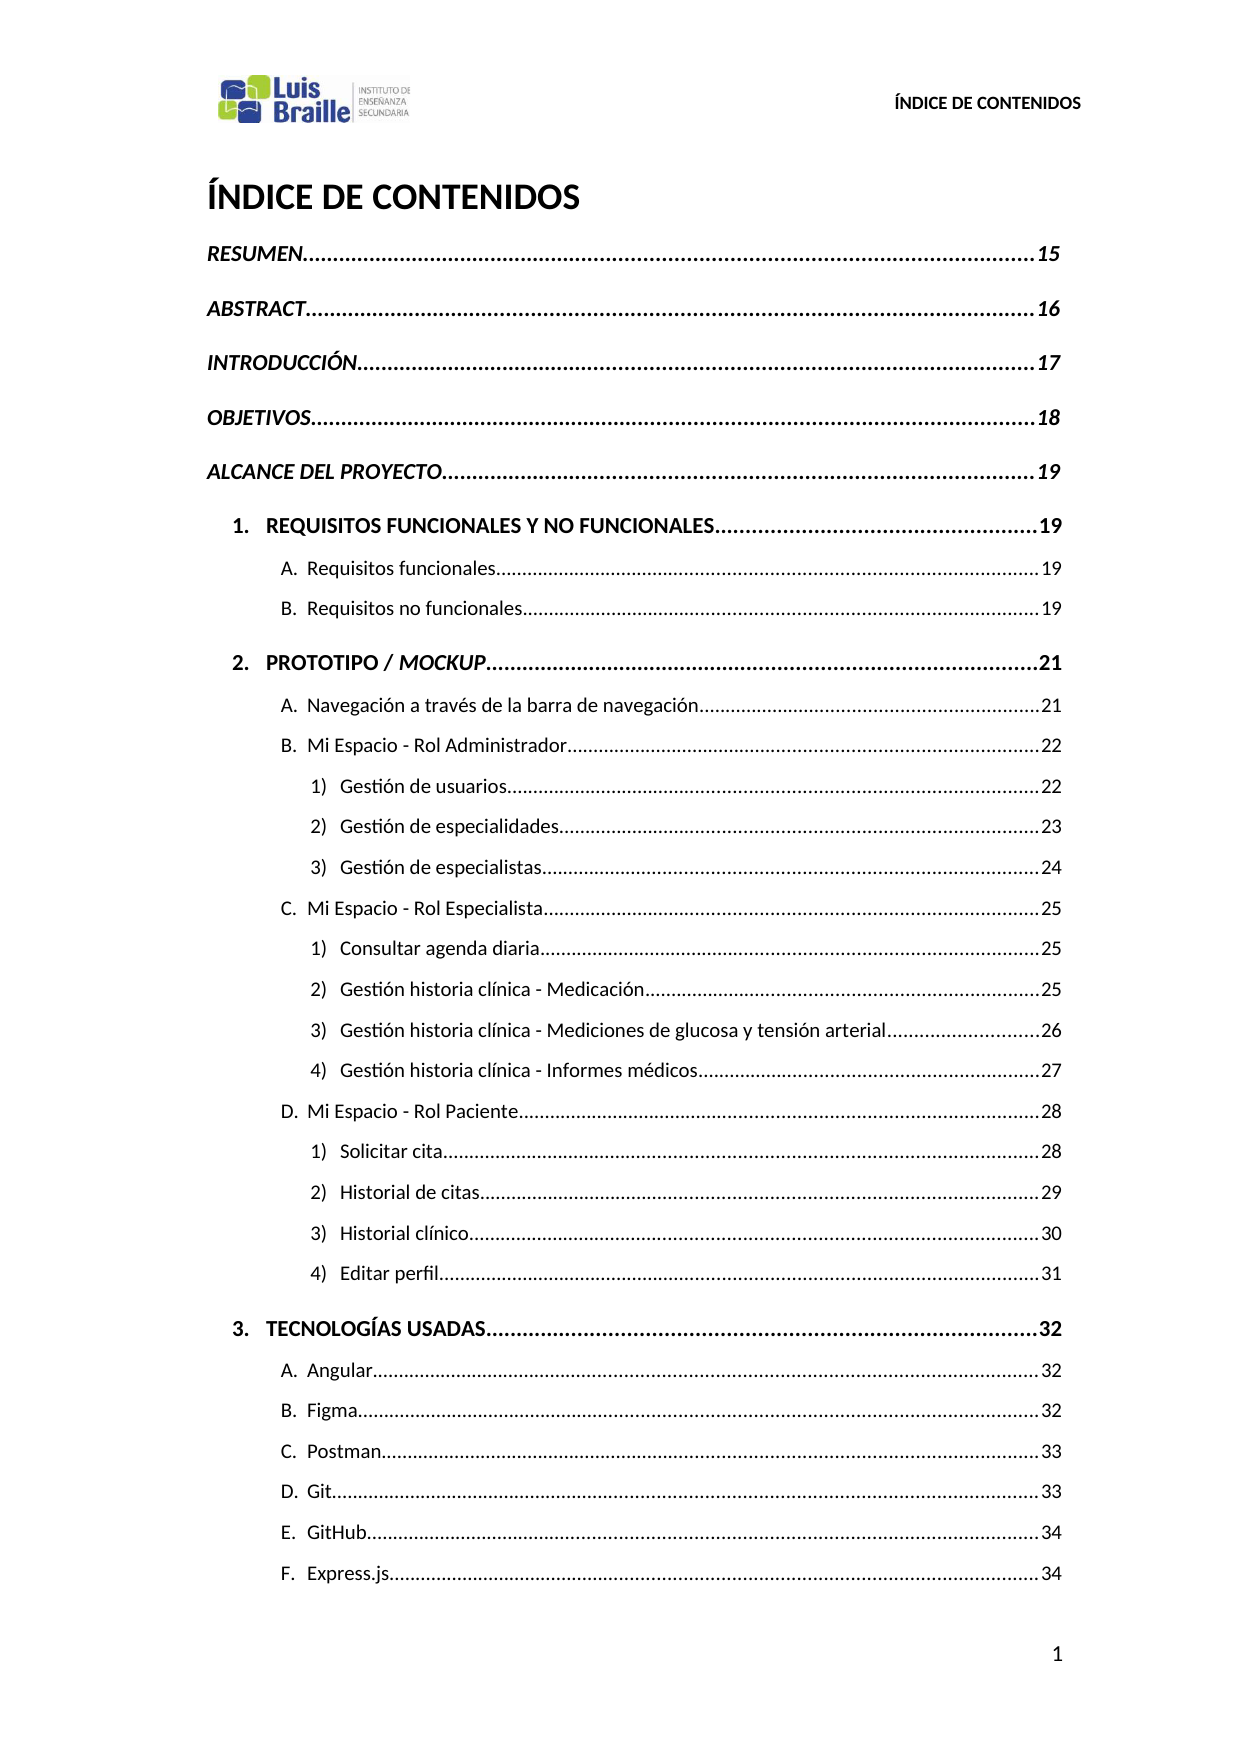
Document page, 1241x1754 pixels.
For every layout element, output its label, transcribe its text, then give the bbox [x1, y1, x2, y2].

text 1) Solicitar cita 28 [310, 1139, 1063, 1164]
text RESUMEN 15 [207, 239, 1063, 267]
text OBJETIVOS 18 [207, 403, 1063, 431]
text 4) Editar perfil 31 [310, 1261, 1063, 1286]
text 2) Historial de citas 29 [310, 1179, 1063, 1205]
text 2. PROTOTIPO / MOCKUP 21 [232, 648, 1063, 677]
text F. Express.js 34 [281, 1560, 1063, 1585]
text 1) Consultar agenda diaria 25 [310, 936, 1063, 961]
text 3) Historial clínico 30 [310, 1220, 1063, 1245]
text ABSTRACT 16 [207, 294, 1063, 322]
text 3. TECNOLOGÍAS USADAS 32 [232, 1314, 1063, 1342]
text B. Mi Espacio - Rol Administrador 22 [281, 732, 1063, 758]
text 2) Gestión de especialidades 23 [310, 814, 1063, 839]
text 4) Gestión historia clínica - Informes médicos 27 [310, 1057, 1063, 1083]
text B. Figma 32 [281, 1397, 1063, 1423]
text 3) Gestión de especialistas 24 [310, 854, 1063, 880]
text A. Requisitos funcionales 19 [281, 555, 1063, 580]
text ALCANCE DEL PROYECTO 19 [207, 457, 1063, 485]
text D. Git 33 [281, 1479, 1063, 1504]
text 2) Gestión historia clínica - Medicación 25 [310, 976, 1063, 1002]
text A. Navegación a través de la barra de navegación 21 [281, 692, 1063, 717]
text INTRODUCCIÓN 17 [207, 348, 1063, 376]
text ÍNDICE DE CONTENIDOS [207, 173, 1063, 219]
text C. Mi Espacio - Rol Especialista 25 [281, 895, 1063, 920]
text 1) Gestión de usuarios 22 [310, 773, 1063, 798]
text D. Mi Espacio - Rol Paciente 28 [281, 1098, 1063, 1123]
text 1. REQUISITOS FUNCIONALES Y NO FUNCIONALES 19 [232, 512, 1063, 539]
text A. Angular 32 [281, 1357, 1063, 1382]
text B. Requisitos no funcionales 19 [281, 595, 1063, 621]
text C. Postman 33 [281, 1438, 1063, 1463]
text E. GitHub 34 [281, 1519, 1063, 1545]
text 3) Gestión historia clínica - Mediciones de glucosa y tensión arterial 26 [310, 1017, 1063, 1042]
